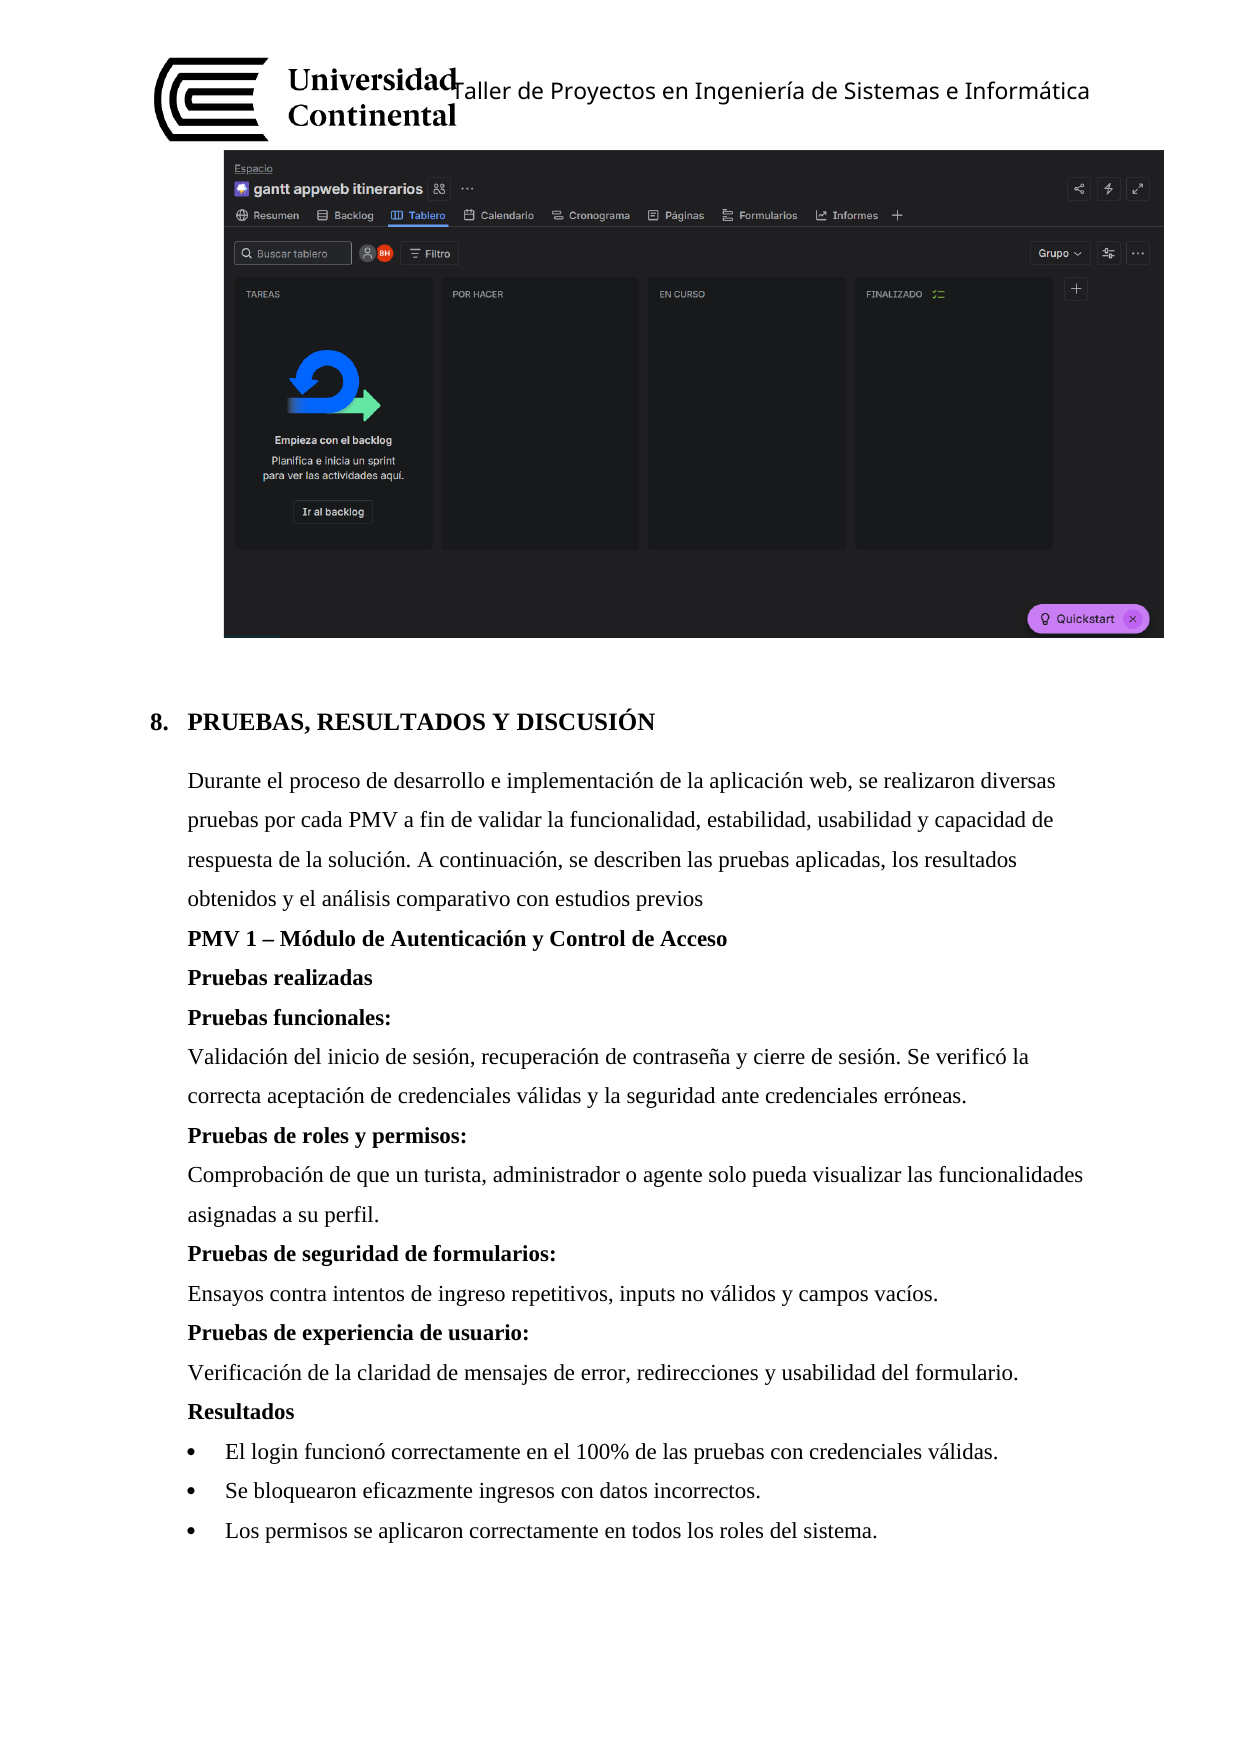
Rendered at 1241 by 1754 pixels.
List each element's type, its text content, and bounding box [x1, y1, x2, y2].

text Pruebas realizadas [187, 964, 1090, 991]
list El login funcionó correctamente en el 100% de las pruebas con credenciales válidas. [187, 1438, 1090, 1464]
text Pruebas de experiencia de usuario: Verificación de la claridad de mensajes de error, redirecciones y usabilidad del formulario. [187, 1319, 1090, 1385]
text Pruebas funcionales: Validación del inicio de sesión, recuperación de contraseña y cierre de sesión. Se verificó la correcta aceptación de credenciales válidas y la seguridad ante credenciales erróneas. [187, 1004, 1090, 1109]
text Durante el proceso de desarrollo e implementación de la aplicación web, se realizaron diversas pruebas por cada PMV a fin de validar la funcionalidad, estabilidad, usabilidad y capacidad de respuesta de la solución. A continuación, se describen las pruebas aplicadas, los resultados obtenidos y el análisis comparativo con estudios previos [187, 767, 1090, 912]
text Resultados [187, 1398, 1090, 1425]
text PRUEBAS, RESULTADOS Y DISCUSIÓN [150, 707, 1090, 736]
text PMV 1 – Módulo de Autenticación y Control de Acceso [187, 925, 1090, 951]
list Los permisos se aplicaron correctamente en todos los roles del sistema. [187, 1517, 1090, 1543]
picture [223, 150, 1164, 638]
text Pruebas de roles y permisos: Comprobación de que un turista, administrador o agente solo pueda visualizar las funcionalidades asignadas a su perfil. [187, 1122, 1090, 1227]
text Pruebas de seguridad de formularios: Ensayos contra intentos de ingreso repetitivos, inputs no válidos y campos vacíos. [187, 1241, 1090, 1306]
picture [150, 54, 461, 144]
list Se bloquearon eficazmente ingresos con datos incorrectos. [187, 1477, 1090, 1504]
